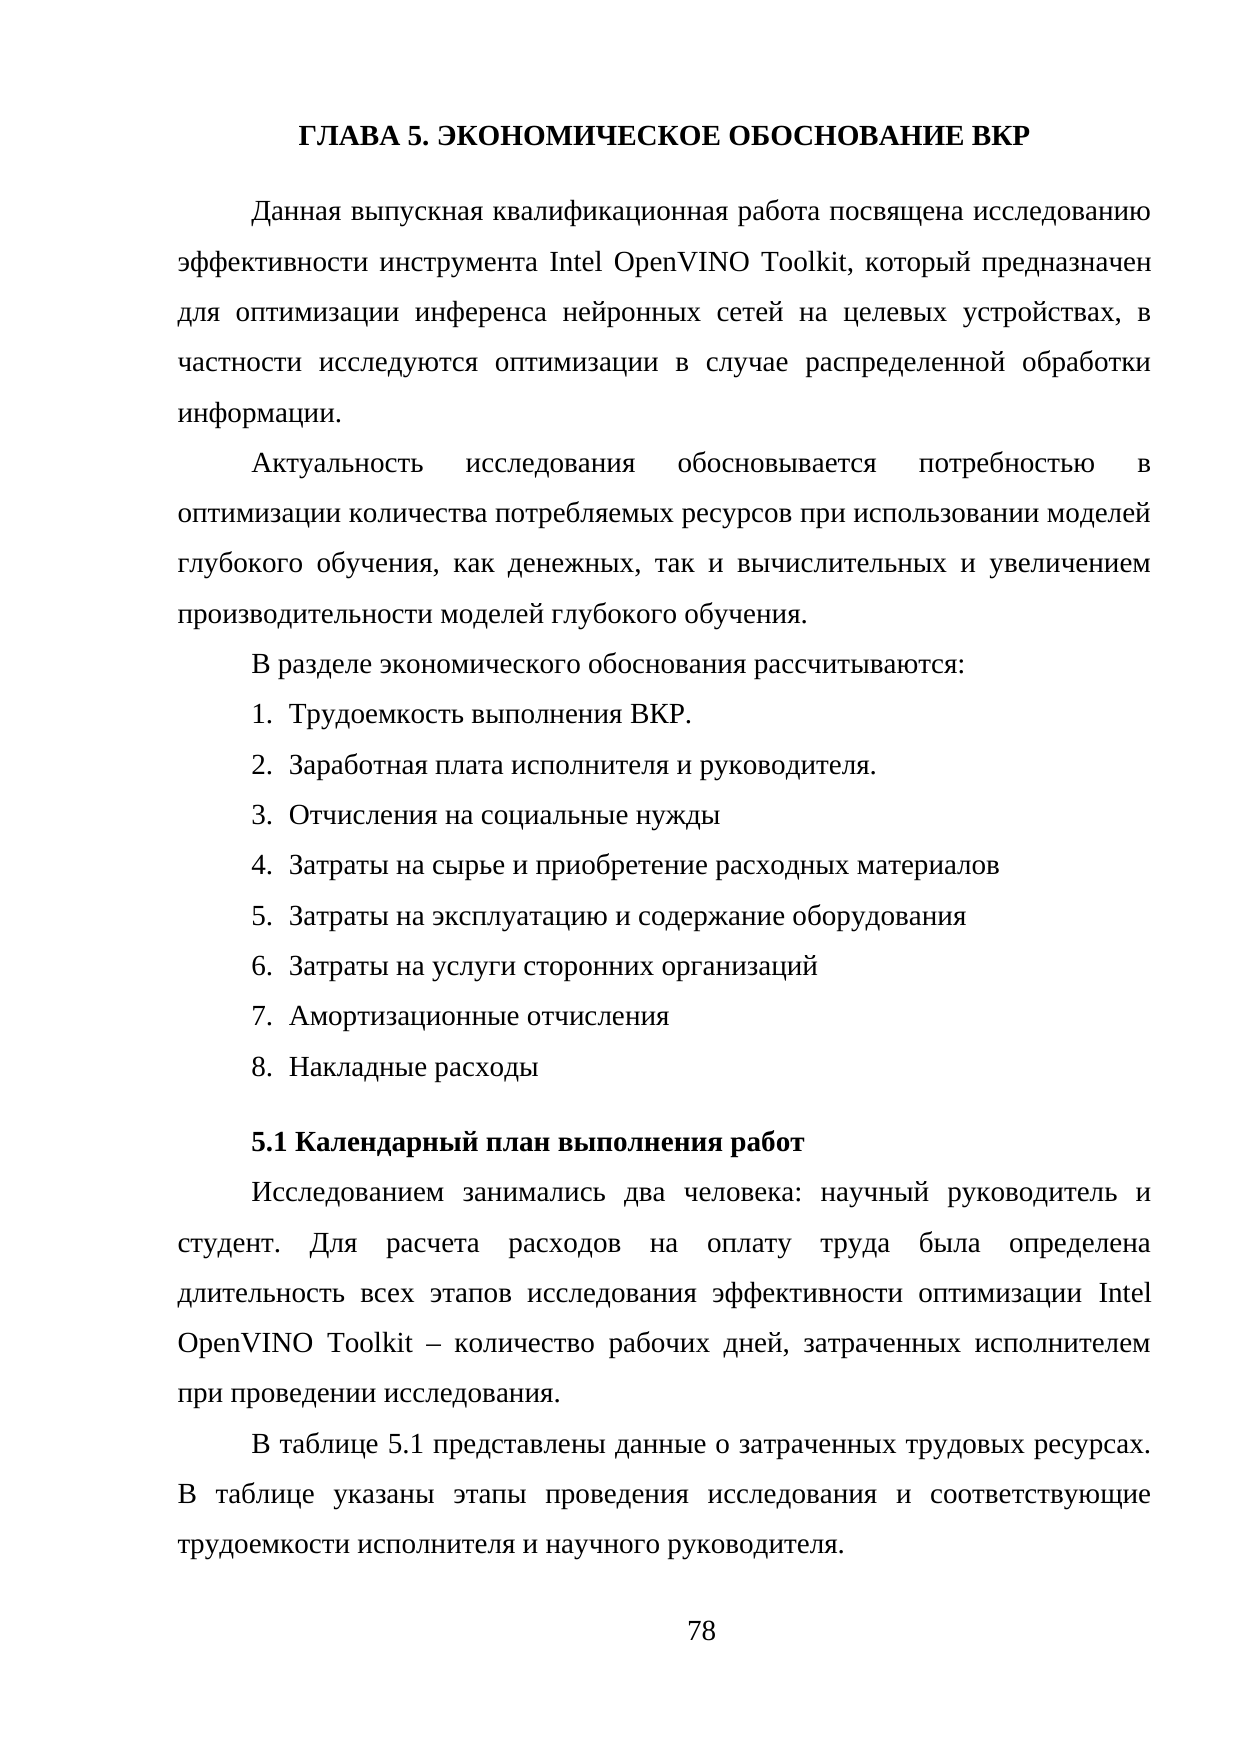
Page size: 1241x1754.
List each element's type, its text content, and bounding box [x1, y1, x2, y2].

list Накладные расходы [251, 1049, 1152, 1082]
text Исследованием занимались два человека: научный руководитель и студент. Для расчета расходов на оплату труда была определена длительность всех этапов исследования эффективности оптимизации Intel OpenVINO Toolkit – количество рабочих дней, затраченных исполнителем при проведении исследования. [177, 1174, 1152, 1409]
text В разделе экономического обоснования рассчитываются: [177, 646, 1152, 680]
list Трудоемкость выполнения ВКР. [251, 697, 1152, 730]
list Затраты на сырье и приобретение расходных материалов [251, 847, 1152, 881]
list Амортизационные отчисления [251, 998, 1152, 1032]
text В таблице 5.1 представлены данные о затраченных трудовых ресурсах. В таблице указаны этапы проведения исследования и соответствующие трудоемкости исполнителя и научного руководителя. [177, 1426, 1152, 1560]
list Затраты на эксплуатацию и содержание оборудования [251, 898, 1152, 931]
subtitle ГЛАВА 5. Экономическое обоснование ВКР [177, 118, 1152, 152]
list Затраты на услуги сторонних организаций [251, 948, 1152, 982]
list Отчисления на социальные нужды [251, 797, 1152, 831]
text Данная выпускная квалификационная работа посвящена исследованию эффективности инструмента Intel OpenVINO Toolkit, который предназначен для оптимизации инференса нейронных сетей на целевых устройствах, в частности исследуются оптимизации в случае распределенной обработки информации. [177, 193, 1152, 428]
text Актуальность исследования обосновывается потребностью в оптимизации количества потребляемых ресурсов при использовании моделей глубокого обучения, как денежных, так и вычислительных и увеличением производительности моделей глубокого обучения. [177, 445, 1152, 629]
list Заработная плата исполнителя и руководителя. [251, 747, 1152, 780]
subtitle 5.1 Календарный план выполнения работ [177, 1124, 1152, 1158]
